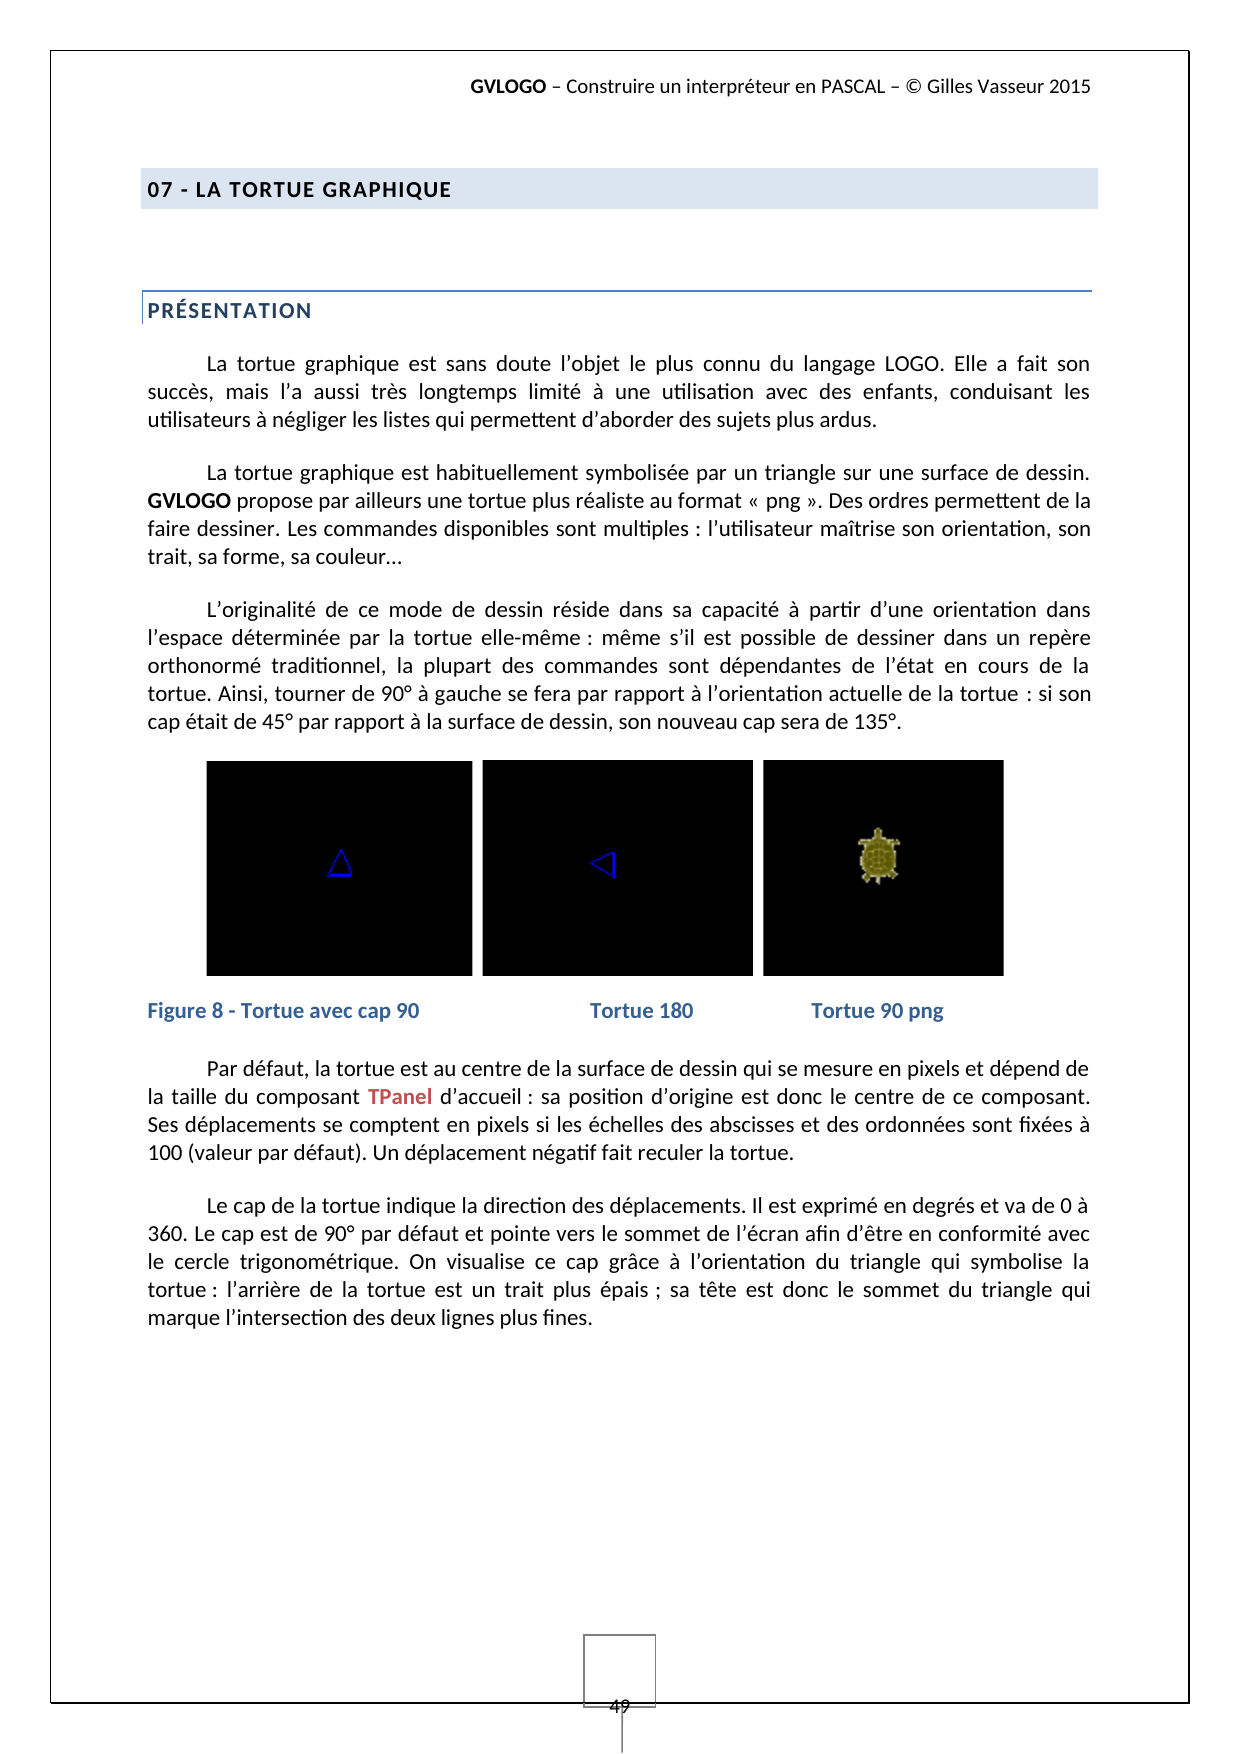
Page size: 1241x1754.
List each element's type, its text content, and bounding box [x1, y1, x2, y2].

picture [763, 760, 1004, 976]
subtitle 07 - La tortue graphique [148, 175, 1092, 203]
text La tortue graphique est sans doute l’objet le plus connu du langage LOGO. Elle a fait son succès, mais l’a aussi très longtemps limité à une utilisation avec des enfants, conduisant les utilisateurs à négliger les listes qui permettent d’aborder des sujets plus ardus. [147, 349, 1092, 433]
picture [206, 761, 473, 976]
text L’originalité de ce mode de dessin réside dans sa capacité à partir d’une orientation dans l’espace déterminée par la tortue elle-même : même s’il est possible de dessiner dans un repère orthonormé traditionnel, la plupart des commandes sont dépendantes de l’état en cours de la tortue. Ainsi, tourner de 90° à gauche se fera par rapport à l’orientation actuelle de la tortue : si son cap était de 45° par rapport à la surface de dessin, son nouveau cap sera de 135°. [147, 595, 1092, 735]
text Par défaut, la tortue est au centre de la surface de dessin qui se mesure en pixels et dépend de la taille du composant TPanel d’accueil : sa position d’origine est donc le centre de ce composant. Ses déplacements se comptent en pixels si les échelles des abscisses et des ordonnées sont fixées à 100 (valeur par défaut). Un déplacement négatif fait reculer la tortue. [147, 1054, 1092, 1166]
text Le cap de la tortue indique la direction des déplacements. Il est exprimé en degrés et va de 0 à 360. Le cap est de 90° par défaut et pointe vers le sommet de l’écran afin d’être en conformité avec le cercle trigonométrique. On visualise ce cap grâce à l’orientation du triangle qui symbolise la tortue : l’arrière de la tortue est un trait plus épais ; sa tête est donc le sommet du triangle qui marque l’intersection des deux lignes plus fines. [147, 1191, 1092, 1331]
text La tortue graphique est habituellement symbolisée par un triangle sur une surface de dessin. GVLOGO propose par ailleurs une tortue plus réaliste au format « png ». Des ordres permettent de la faire dessiner. Les commandes disponibles sont multiples : l’utilisateur maîtrise son orientation, son trait, sa forme, sa couleur… [147, 458, 1092, 570]
picture [482, 760, 753, 976]
subtitle Présentation [143, 292, 1092, 324]
text Figure 8 - Tortue avec cap 90 Tortue 180 Tortue 90 png [147, 997, 1092, 1025]
